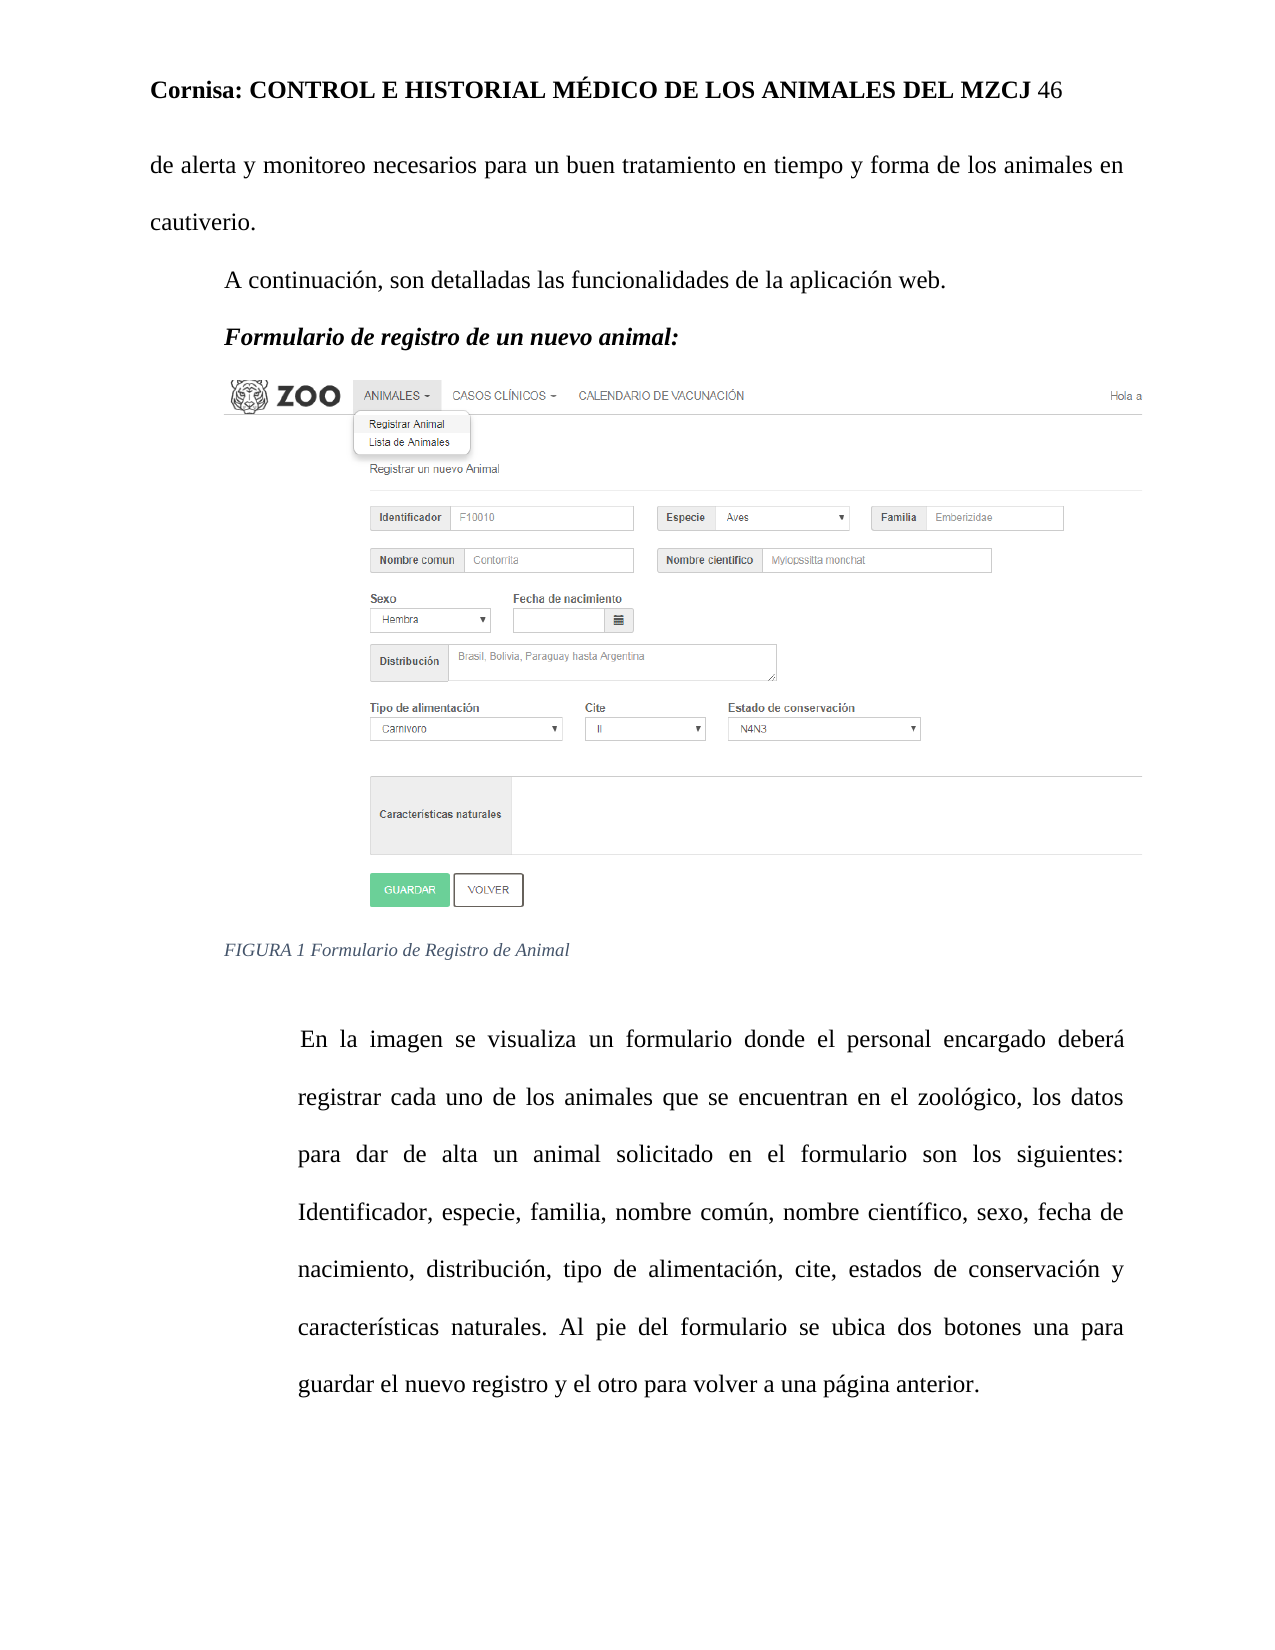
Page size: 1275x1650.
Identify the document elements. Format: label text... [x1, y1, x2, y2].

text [150, 150, 1125, 236]
subtitle Formulario de registro de un nuevo animal: [150, 322, 1125, 351]
picture [223, 380, 1143, 911]
text A continuación, son detalladas las funcionalidades de la aplicación web. [150, 265, 1125, 294]
text FIGURA 1 Formulario de Registro de Animal [150, 939, 1125, 961]
text En la imagen se visualiza un formulario donde el personal encargado deberá registrar cada uno de los animales que se encuentran en el zoológico, los datos para dar de alta un animal solicitado en el formulario son los siguientes: Identificador, especie, familia, nombre común, nombre científico, sexo, fecha de nacimiento, distribución, tipo de alimentación, cite, estados de conservación y características naturales. Al pie del formulario se ubica dos botones una para guardar el nuevo registro y el otro para volver a una página anterior. [298, 1024, 1125, 1398]
